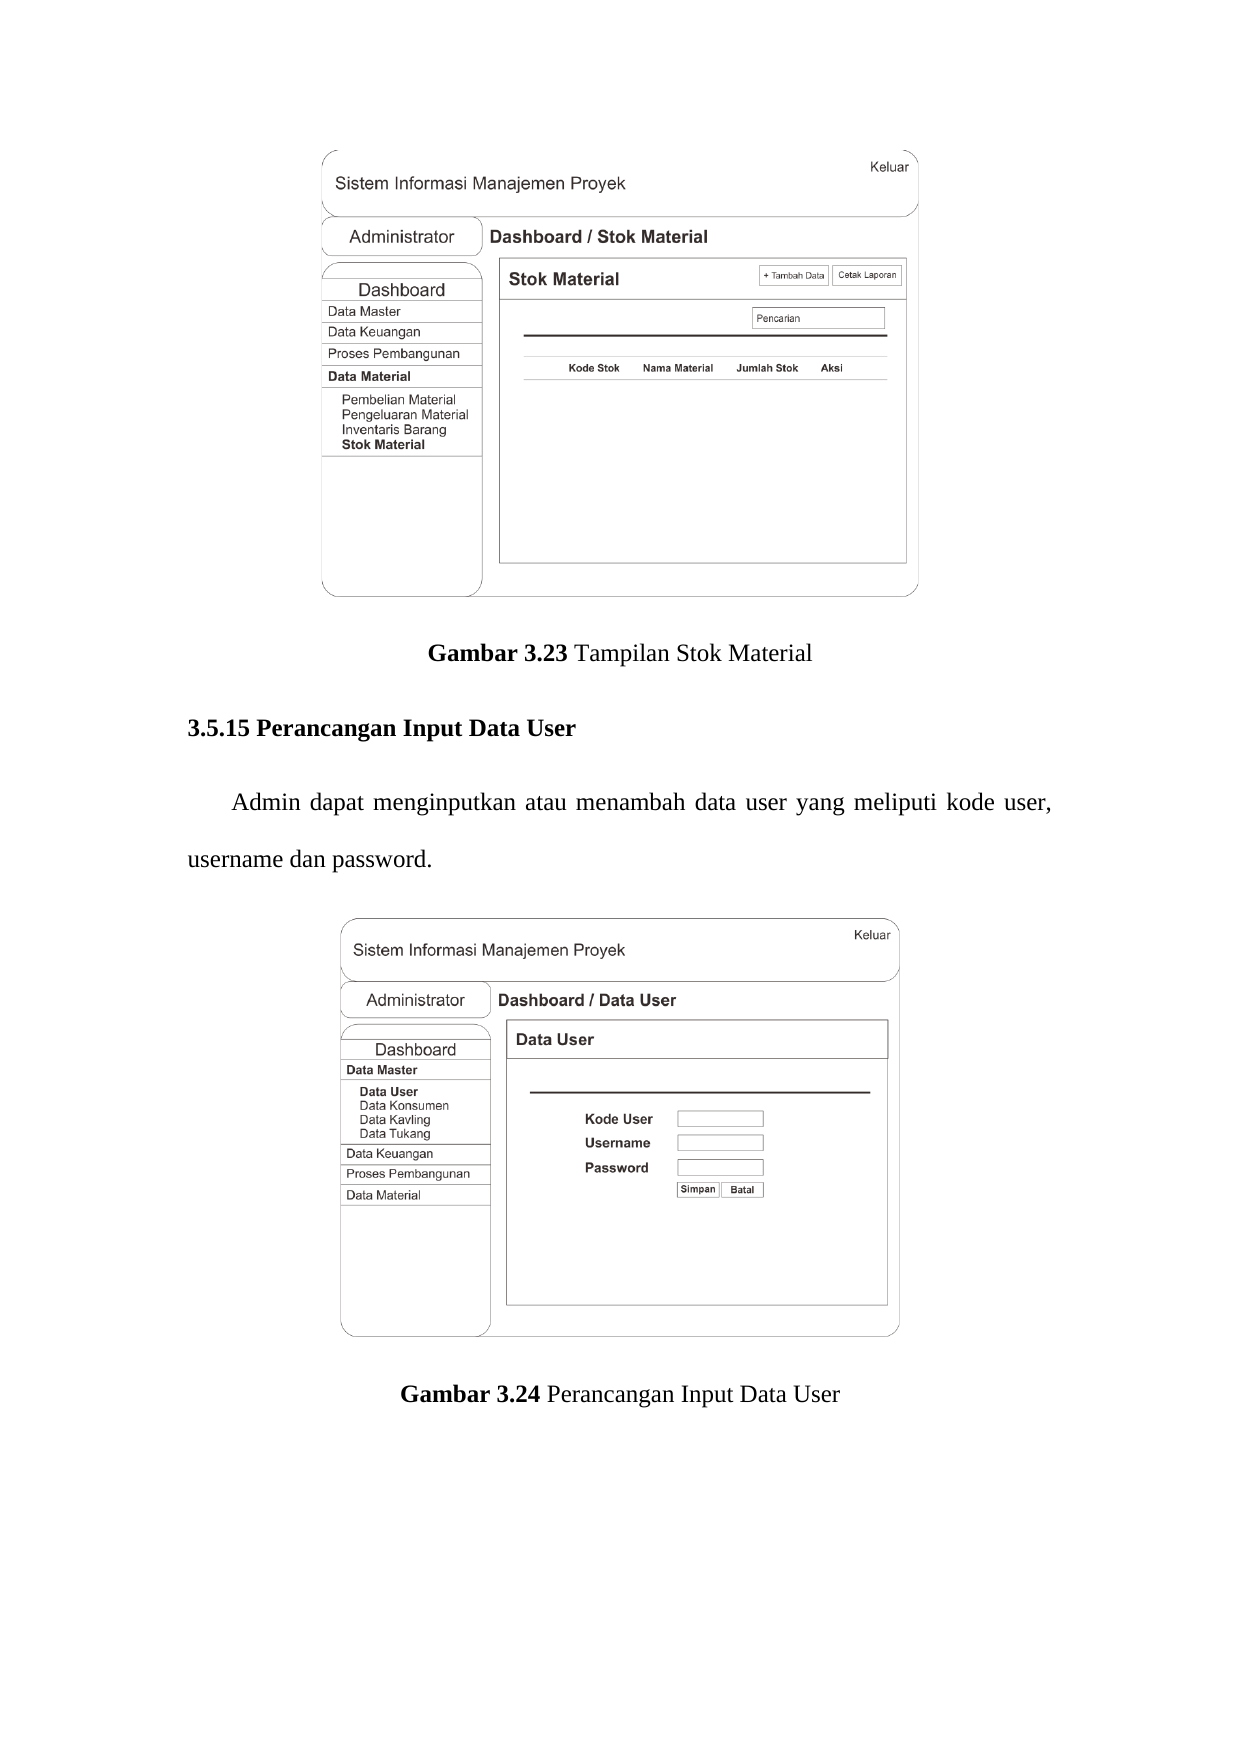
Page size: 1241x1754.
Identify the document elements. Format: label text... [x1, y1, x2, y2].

text 3.5.15 Perancangan Input Data User [187, 713, 1053, 741]
text Admin dapat menginputkan atau menambah data user yang meliputi kode user, username dan password. [187, 787, 1053, 873]
picture [321, 150, 919, 597]
text Gambar 3.23 Tampilan Stok Material [187, 638, 1053, 667]
text Gambar 3.24 Perancangan Input Data User [187, 1379, 1053, 1408]
picture [340, 918, 900, 1337]
